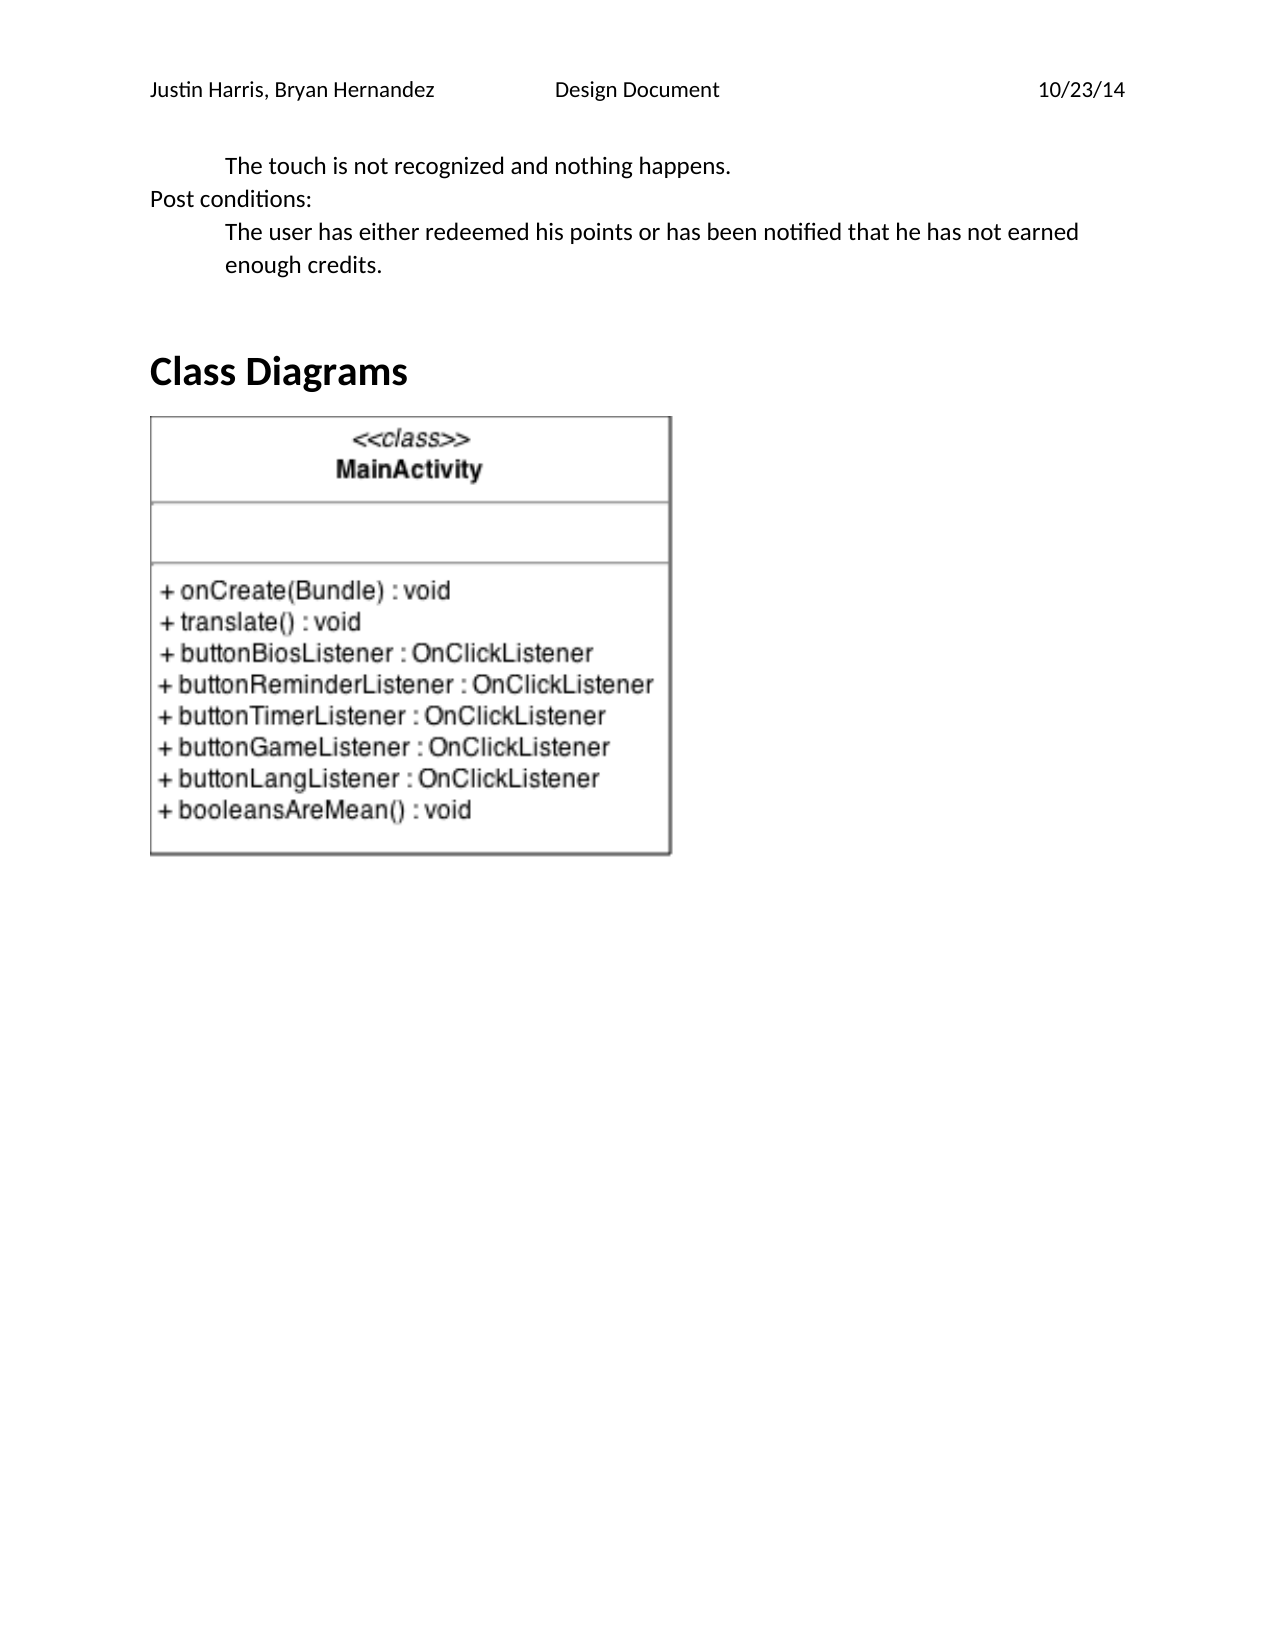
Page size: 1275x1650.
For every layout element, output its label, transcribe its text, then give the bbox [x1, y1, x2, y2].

text The touch is not recognized and nothing happens. [150, 150, 1125, 181]
text The user has either redeemed his points or has been notified that he has not earned enough credits. [225, 216, 1125, 279]
picture [150, 416, 675, 863]
text Class Diagrams [150, 345, 1125, 396]
text Post conditions: [150, 183, 1125, 213]
